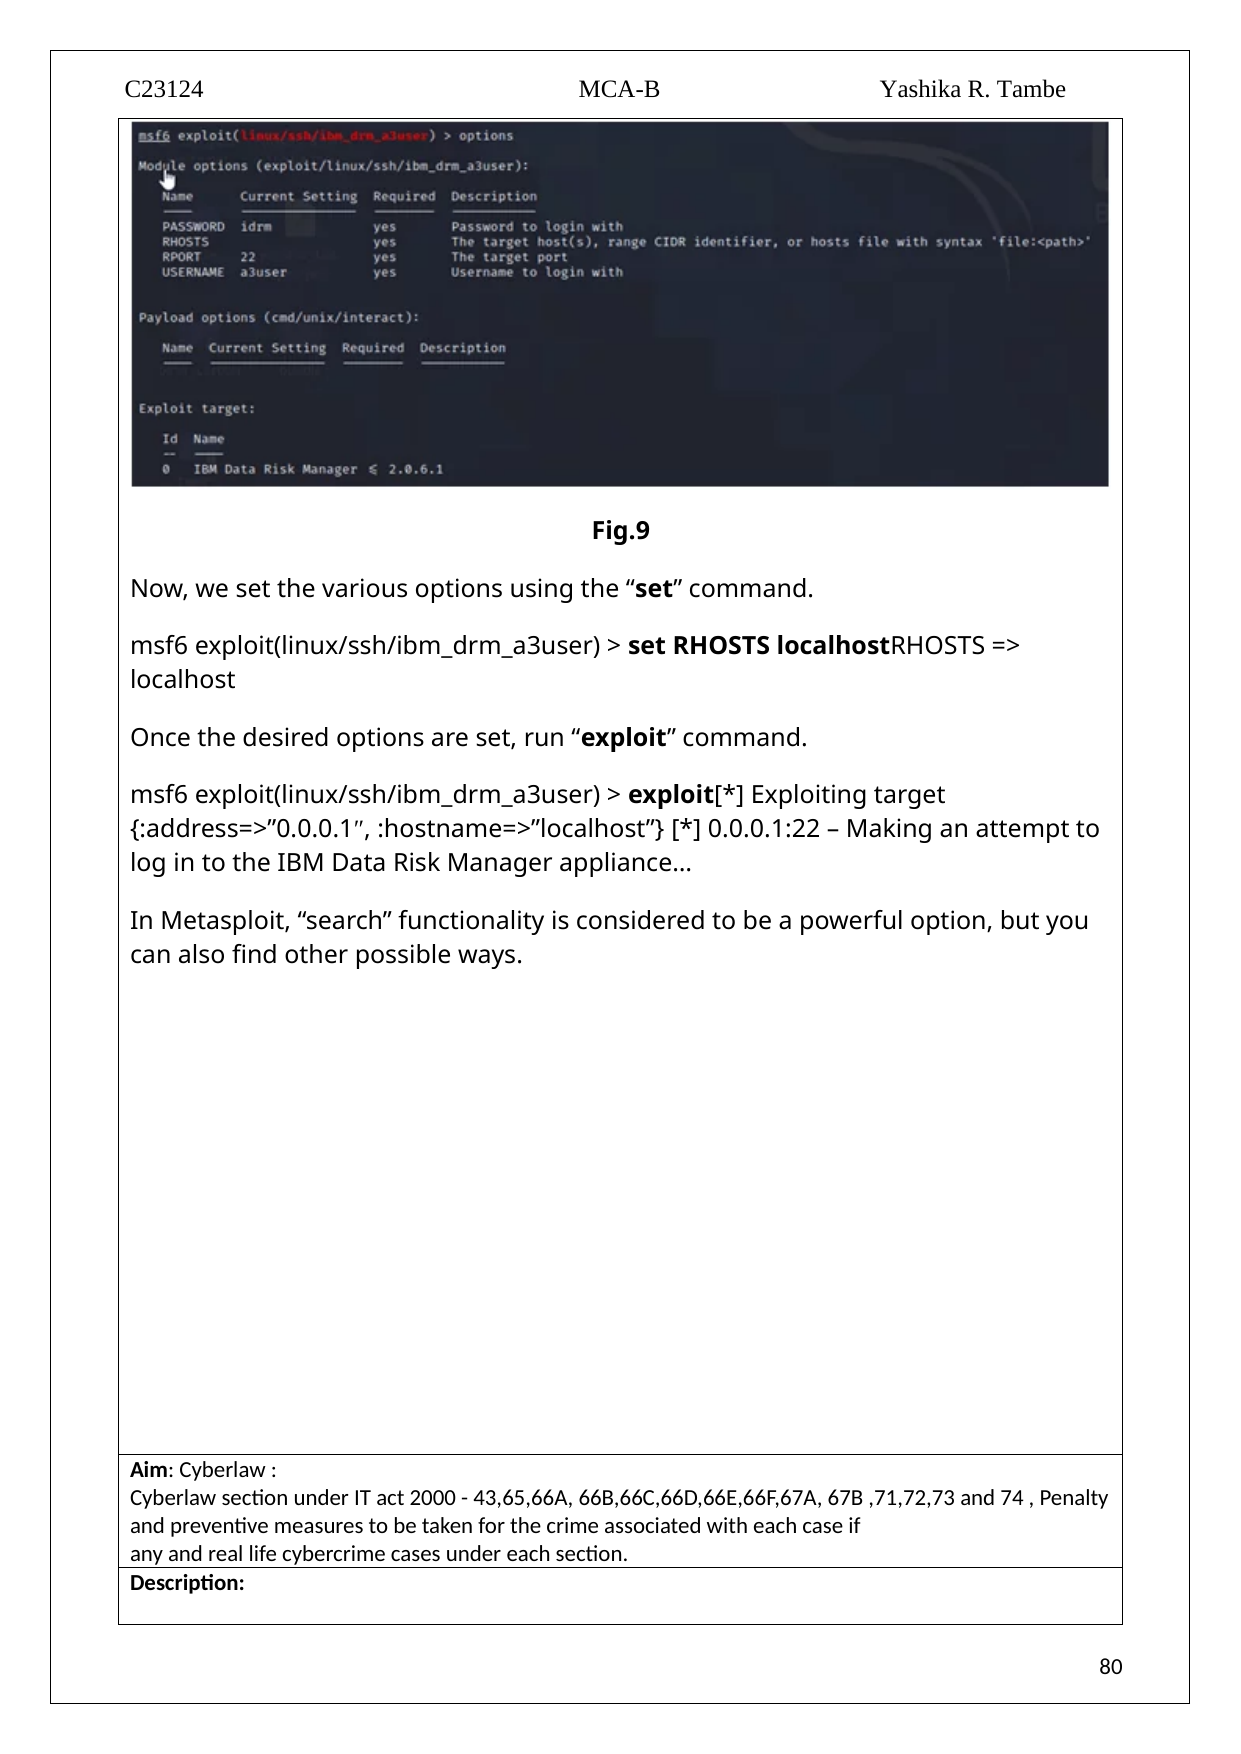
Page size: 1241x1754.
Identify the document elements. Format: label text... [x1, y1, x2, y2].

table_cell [119, 119, 1122, 1454]
picture [129, 119, 1112, 490]
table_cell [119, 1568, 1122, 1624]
table_cell Aim: Cyberlaw : Cyberlaw section under IT act 2000 - 43,65,66A, 66B,66C,66D,66E,66F,67A, 67B ,71,72,73 and 74 , Penalty and preventive measures to be taken for the crime associated with each case if any and real life cybercrime cases under each section. [119, 1455, 1122, 1567]
